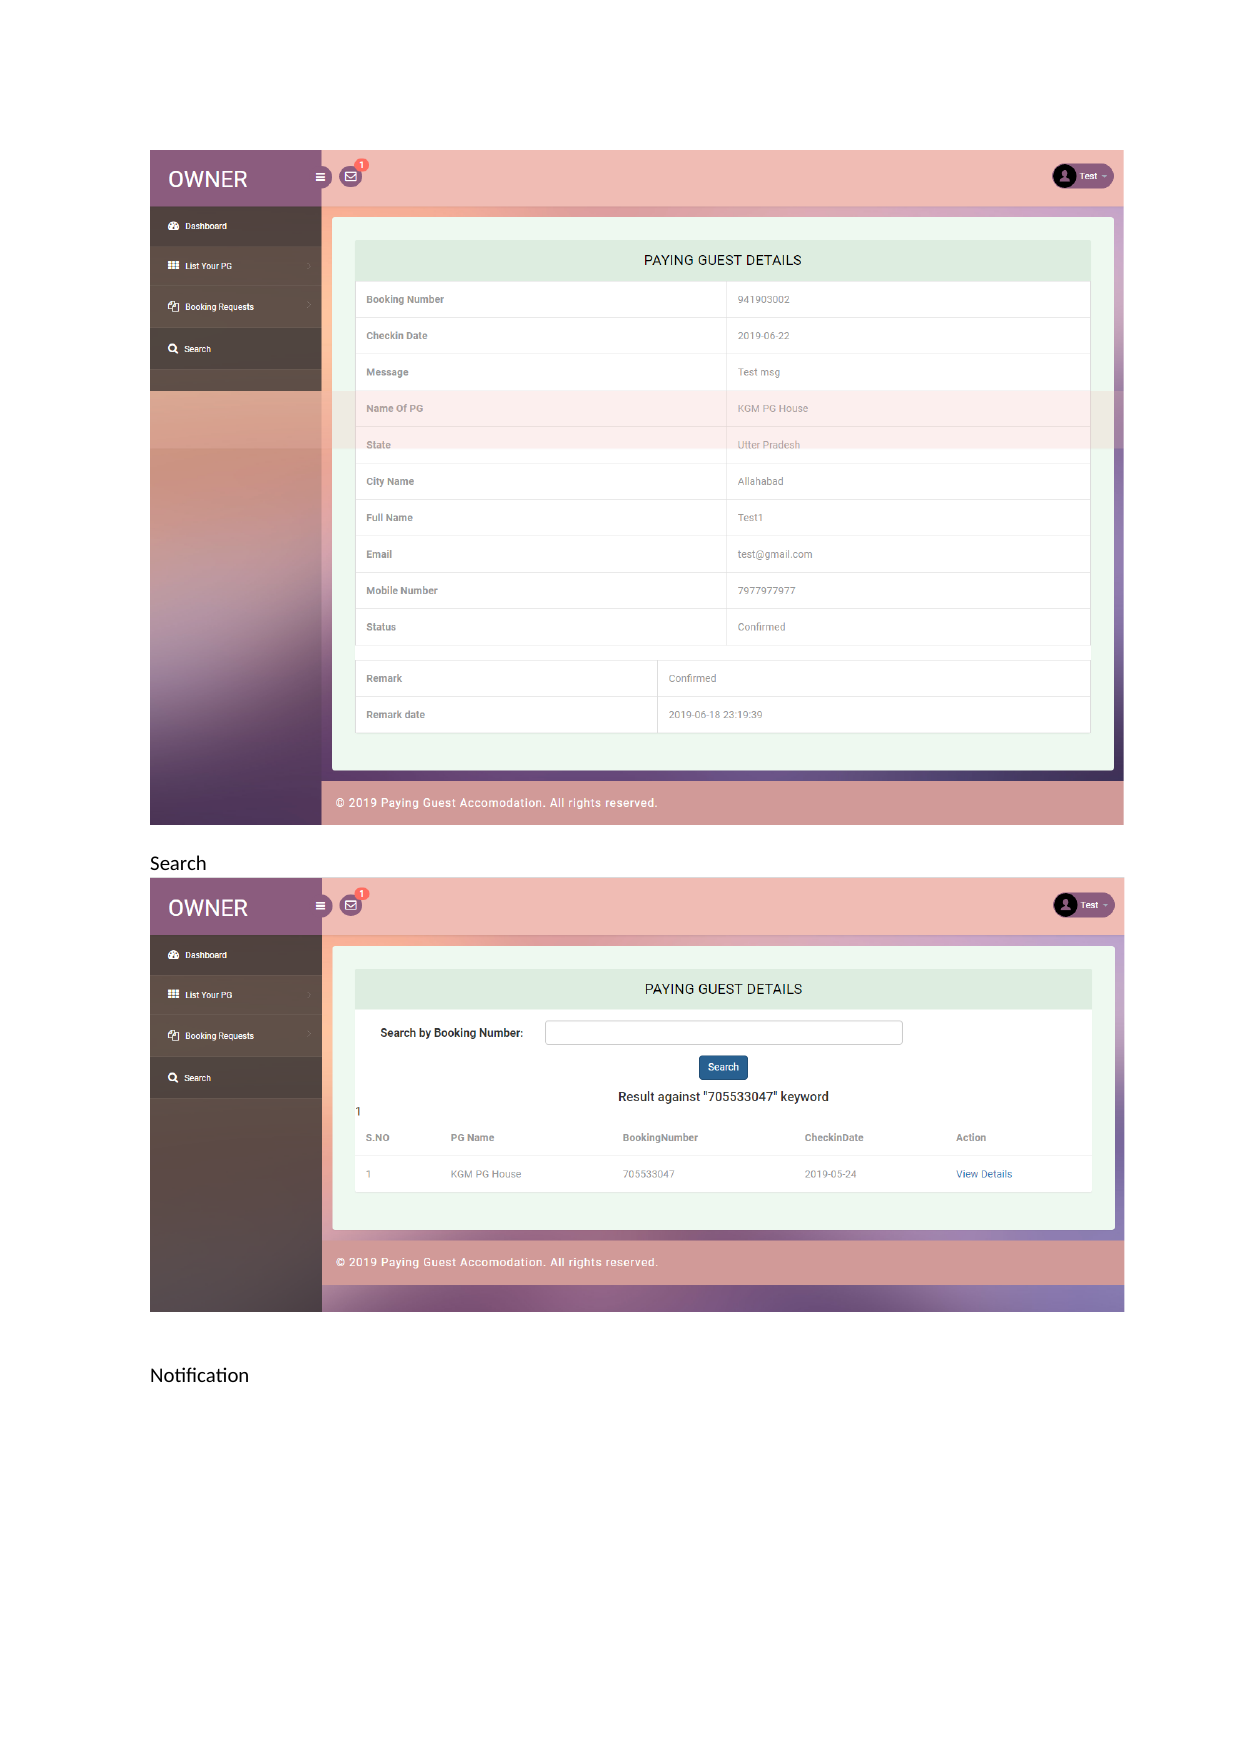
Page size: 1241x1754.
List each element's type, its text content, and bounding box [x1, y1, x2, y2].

text Notification [150, 1363, 1090, 1388]
picture [150, 150, 1124, 825]
text Search [150, 850, 1090, 875]
picture [150, 875, 1125, 1312]
